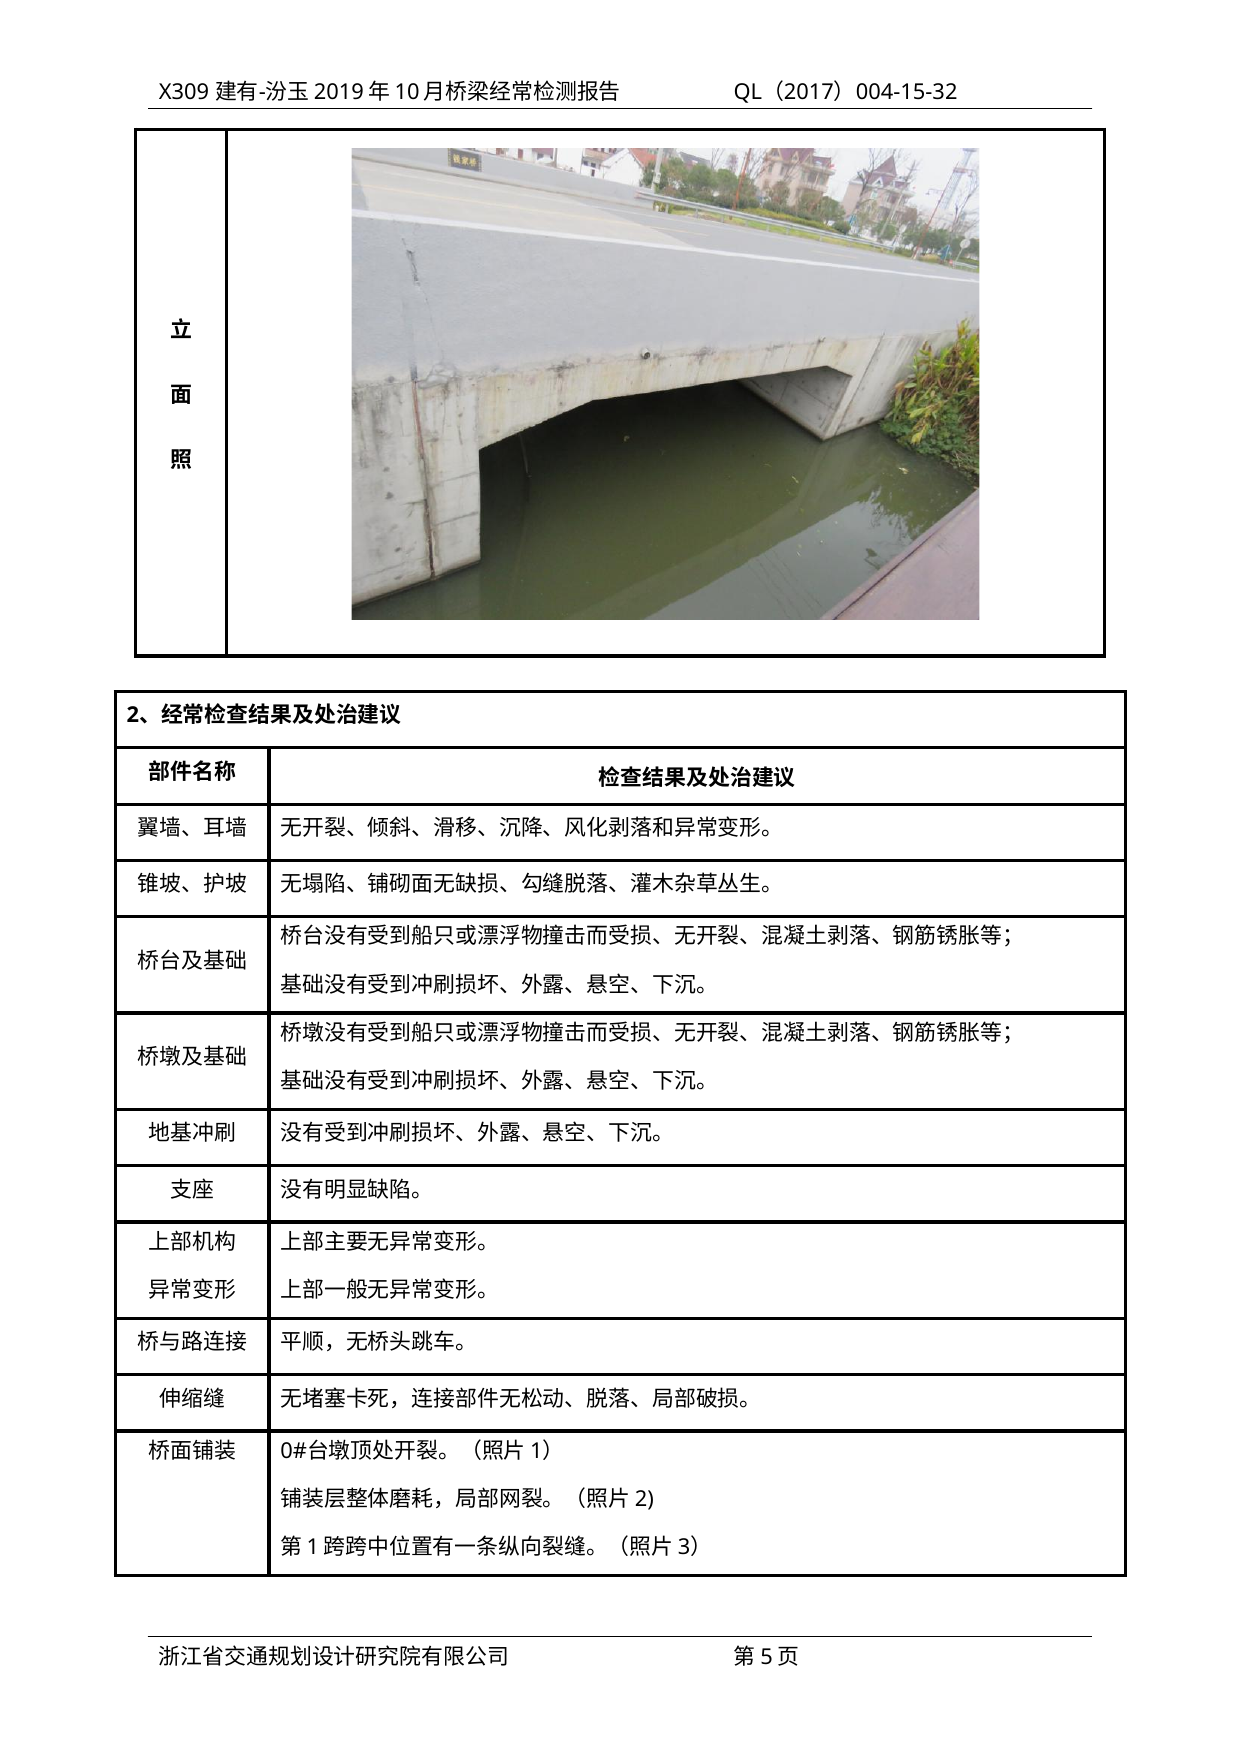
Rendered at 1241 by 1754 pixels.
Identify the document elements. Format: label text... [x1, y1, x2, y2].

table_cell 翼墙、耳墙 [117, 806, 267, 859]
table_cell 支座 [117, 1167, 267, 1220]
table_cell 锥坡、护坡 [117, 862, 267, 915]
table_cell 没有受到冲刷损坏、外露、悬空、下沉。 [271, 1111, 1124, 1164]
table_cell 地基冲刷 [117, 1111, 267, 1164]
table_cell 部件名称 [117, 749, 267, 802]
table_cell 桥墩及基础 [117, 1015, 267, 1108]
table_cell [228, 131, 1103, 654]
table_cell 桥台及基础 [117, 918, 267, 1011]
table_cell 立 面 照 [137, 131, 225, 654]
table_cell 无开裂、倾斜、滑移、沉降、风化剥落和异常变形。 [271, 806, 1124, 859]
table_cell 伸缩缝 [117, 1376, 267, 1429]
table_cell 桥台没有受到船只或漂浮物撞击而受损、无开裂、混凝土剥落、钢筋锈胀等； 基础没有受到冲刷损坏、外露、悬空、下沉。 [271, 918, 1124, 1011]
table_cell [271, 1433, 1124, 1574]
table_cell 桥墩没有受到船只或漂浮物撞击而受损、无开裂、混凝土剥落、钢筋锈胀等； 基础没有受到冲刷损坏、外露、悬空、下沉。 [271, 1015, 1124, 1108]
table_cell 无堵塞卡死，连接部件无松动、脱落、局部破损。 [271, 1376, 1124, 1429]
table_cell 平顺，无桥头跳车。 [271, 1320, 1124, 1373]
table_cell 检查结果及处治建议 [271, 749, 1124, 802]
table_cell 无塌陷、铺砌面无缺损、勾缝脱落、灌木杂草丛生。 [271, 862, 1124, 915]
table_cell 上部机构 异常变形 [117, 1224, 267, 1317]
picture [351, 148, 980, 620]
table_cell 桥与路连接 [117, 1320, 267, 1373]
table_cell 没有明显缺陷。 [271, 1167, 1124, 1220]
table_cell 桥面铺装 [117, 1433, 267, 1574]
table_header 2、经常检查结果及处治建议 [117, 693, 1124, 746]
table_cell 上部主要无异常变形。 上部一般无异常变形。 [271, 1224, 1124, 1317]
